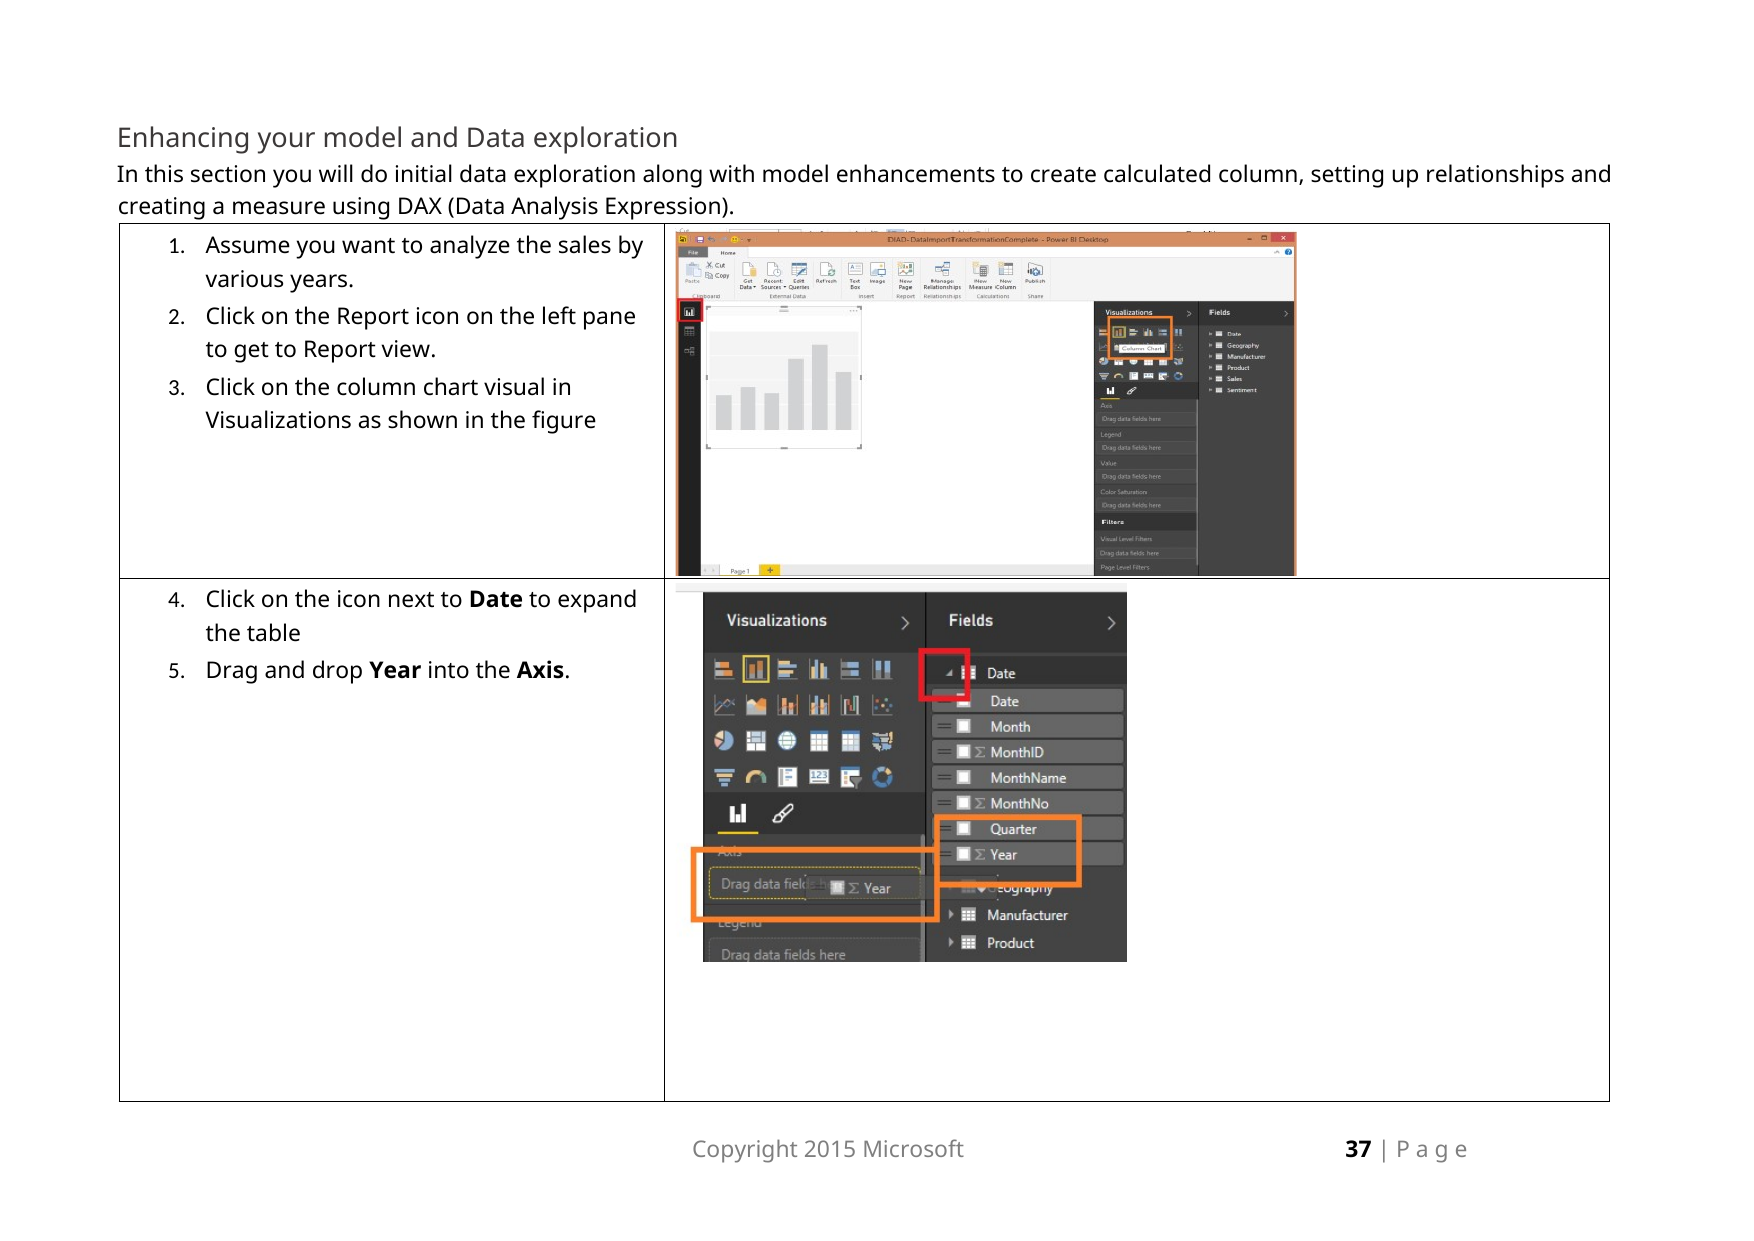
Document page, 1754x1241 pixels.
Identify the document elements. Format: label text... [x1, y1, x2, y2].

table_cell Click on the icon next to Date to expand the table Drag and drop Year into the Axis. [120, 579, 664, 1101]
text In this section you will do initial data exploration along with model enhancements to create calculated column, setting up relationships and creating a measure using DAX (Data Analysis Expression). [117, 158, 1636, 221]
picture [675, 583, 1127, 962]
picture [675, 228, 1297, 576]
table_header [665, 224, 1609, 578]
table_cell [665, 579, 1609, 1101]
table_header Assume you want to analyze the sales by various years. Click on the Report icon on the left pane to get to Report view. Click on the column chart visual in Visualizations as shown in the figure [120, 224, 664, 578]
subtitle Enhancing your model and Data exploration [117, 118, 1636, 155]
